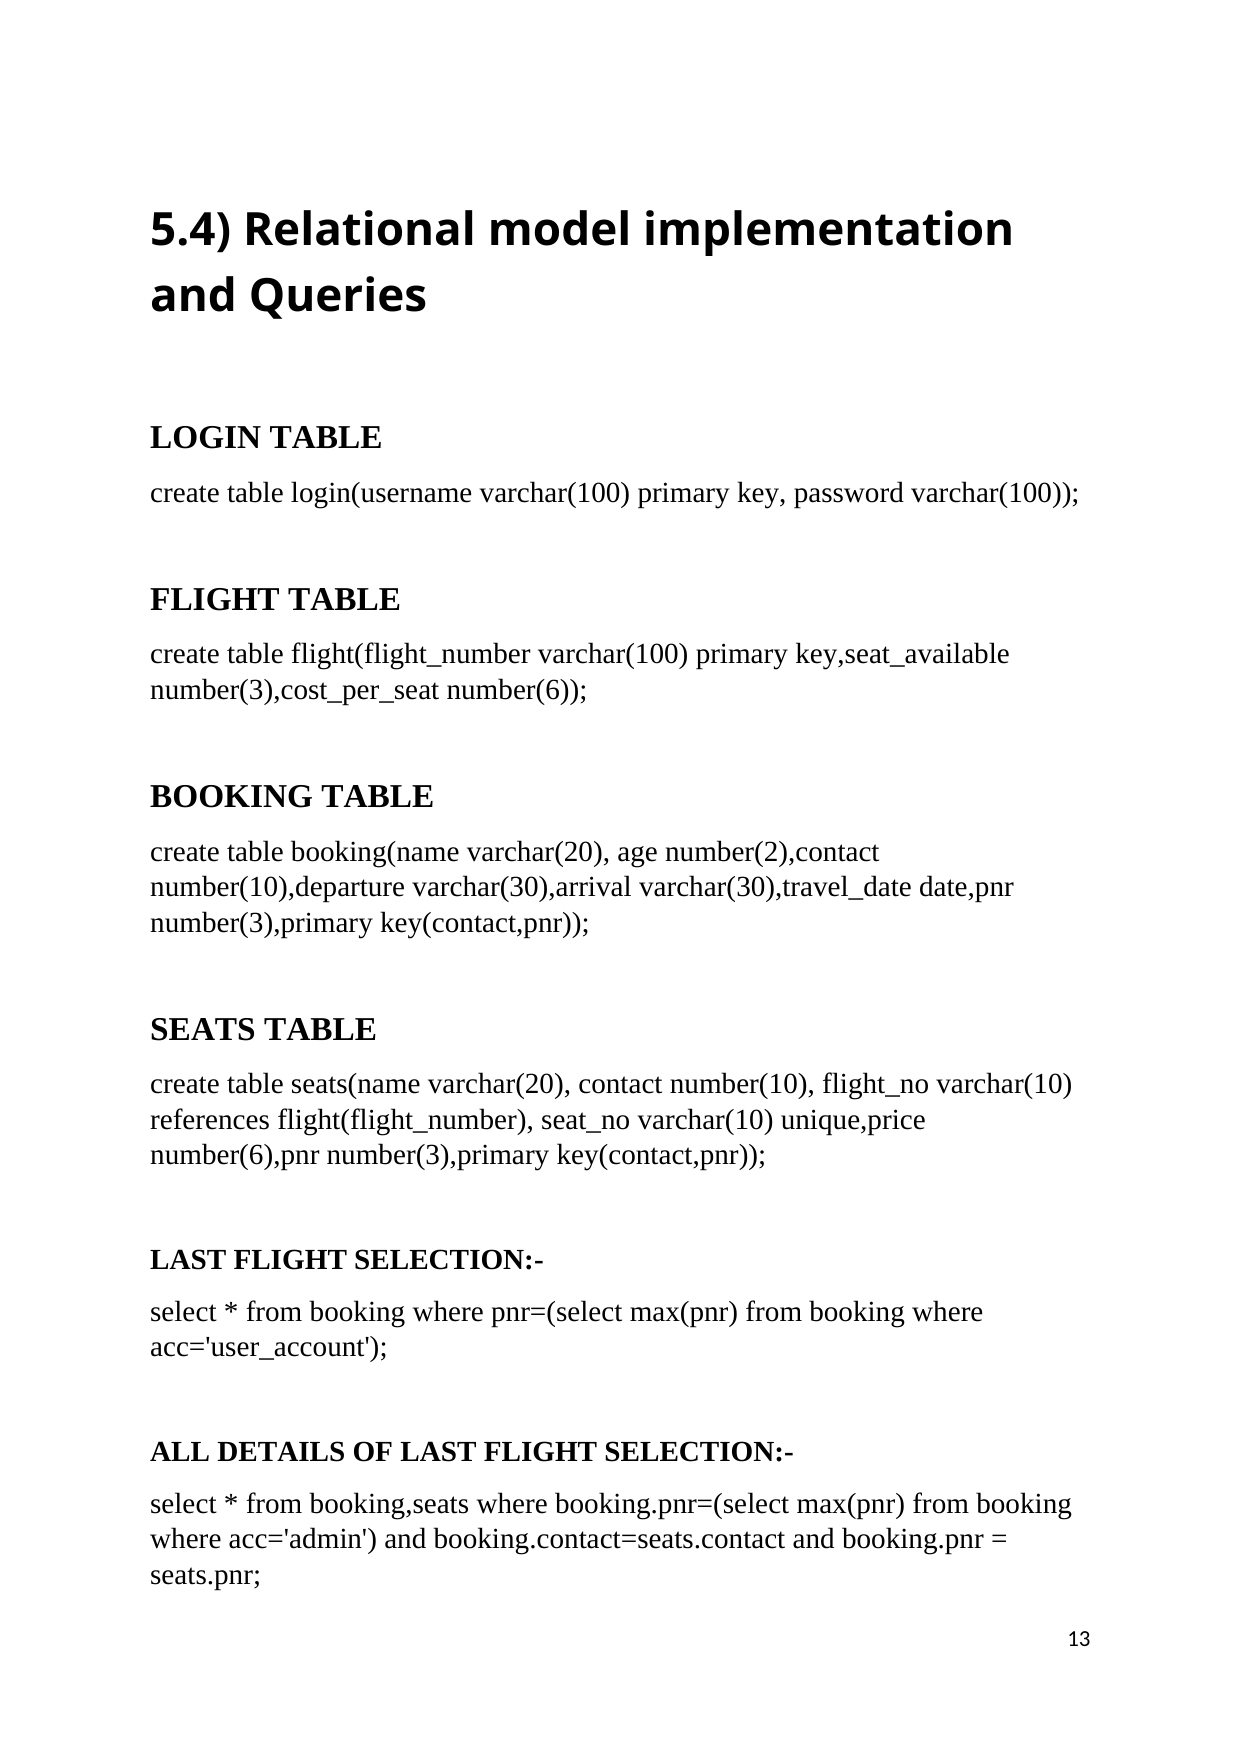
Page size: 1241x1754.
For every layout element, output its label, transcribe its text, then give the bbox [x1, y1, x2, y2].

text ALL DETAILS OF LAST FLIGHT SELECTION:- [150, 1434, 1090, 1467]
text create table flight(flight_number varchar(100) primary key,seat_available number(3),cost_per_seat number(6)); [150, 637, 1090, 706]
text SEATS TABLE [150, 1009, 1090, 1047]
text create table login(username varchar(100) primary key, password varchar(100)); [150, 475, 1090, 508]
text LOGIN TABLE [150, 418, 1090, 456]
text select * from booking,seats where booking.pnr=(select max(pnr) from booking where acc='admin') and booking.contact=seats.contact and booking.pnr = seats.pnr; [150, 1486, 1090, 1591]
text create table seats(name varchar(20), contact number(10), flight_no varchar(10) references flight(flight_number), seat_no varchar(10) unique,price number(6),pnr number(3),primary key(contact,pnr)); [150, 1066, 1090, 1171]
text select * from booking where pnr=(select max(pnr) from booking where acc='user_account'); [150, 1294, 1090, 1363]
text create table booking(name varchar(20), age number(2),contact number(10),departure varchar(30),arrival varchar(30),travel_date date,pnr number(3),primary key(contact,pnr)); [150, 834, 1090, 938]
text 5.4) Relational model implementation and Queries [150, 196, 1090, 325]
text BOOKING TABLE [150, 776, 1090, 815]
text FLIGHT TABLE [150, 579, 1090, 618]
text LAST FLIGHT SELECTION:- [150, 1242, 1090, 1275]
